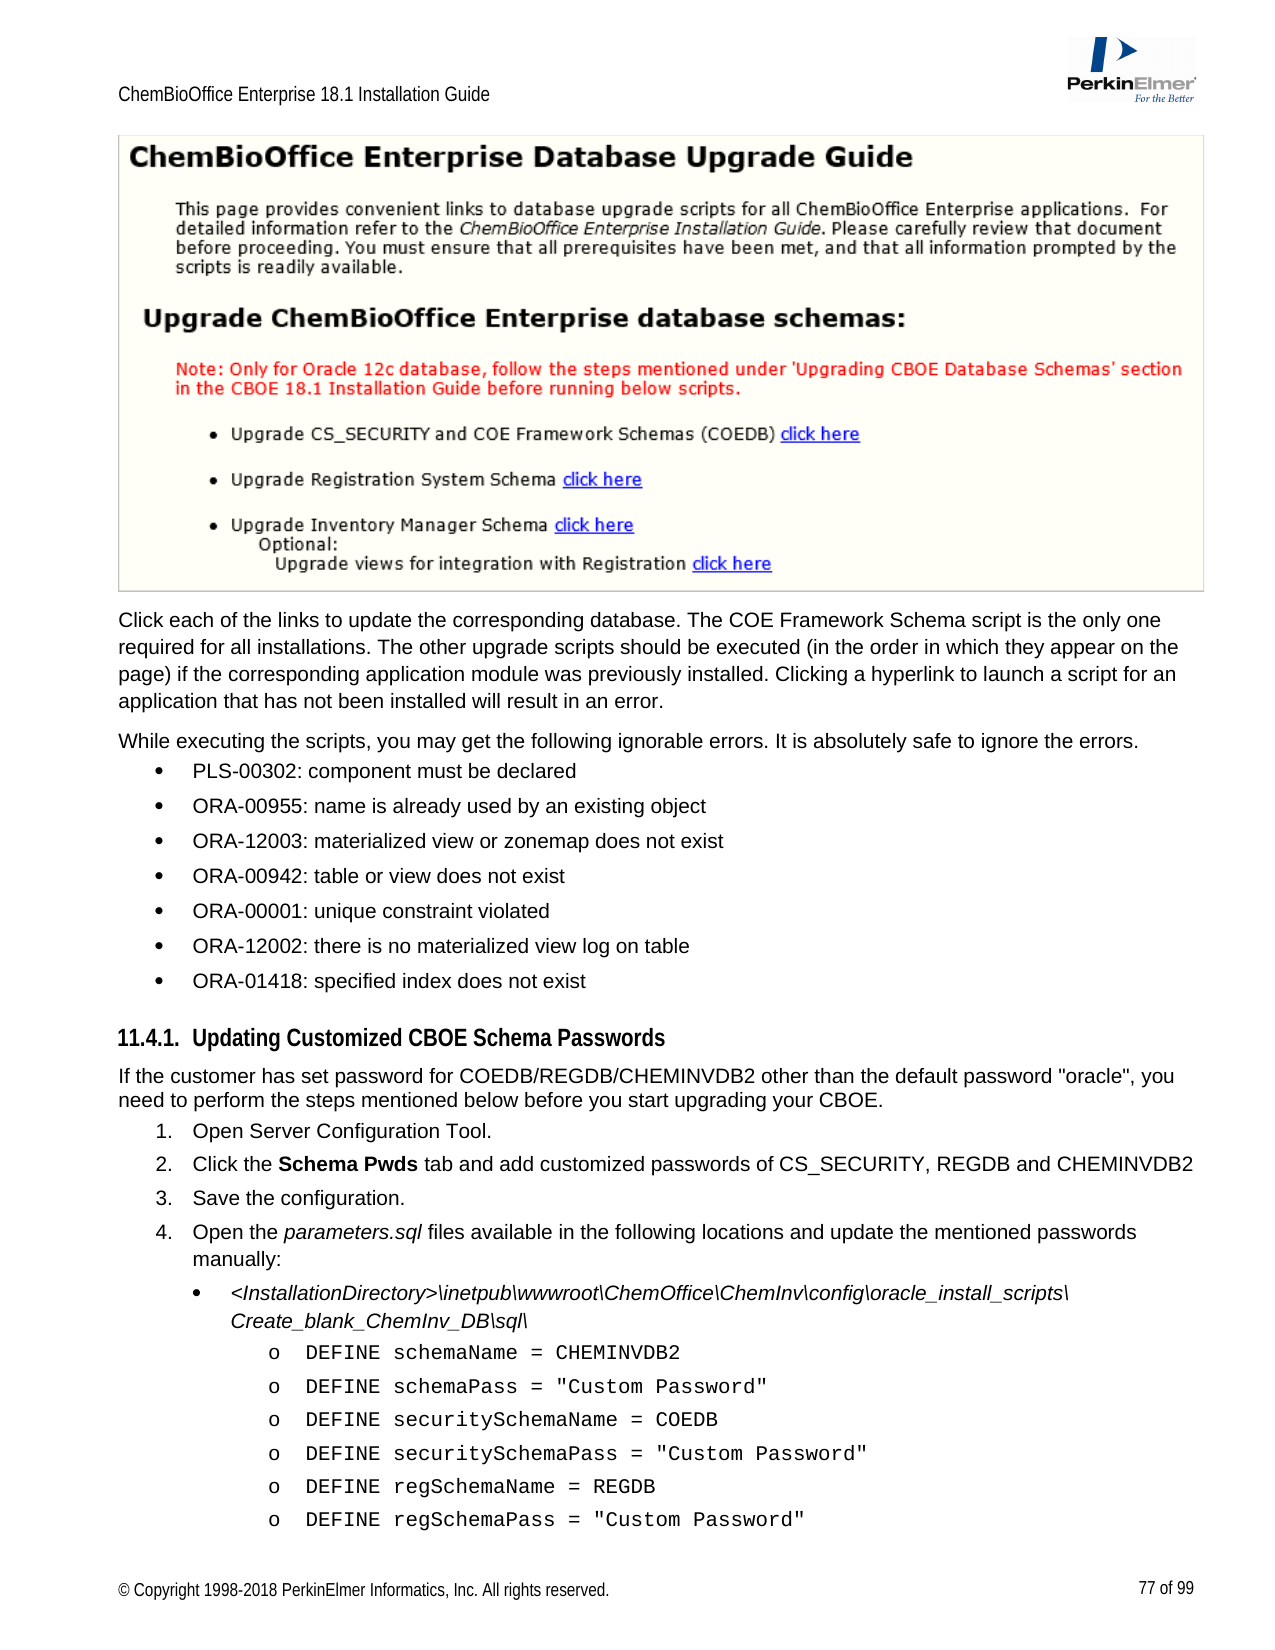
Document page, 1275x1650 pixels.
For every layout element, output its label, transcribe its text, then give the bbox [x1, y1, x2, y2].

list DEFINE schemaPass = "Custom Password" [268, 1376, 1204, 1399]
list ORA-12002: there is no materialized view log on table [155, 934, 1204, 958]
list DEFINE securitySchemaPass = "Custom Password" [268, 1443, 1204, 1466]
subtitle Updating Customized CBOE Schema Passwords [117, 1023, 1204, 1052]
picture [1067, 37, 1197, 102]
list DEFINE regSchemaPass = "Custom Password" [268, 1509, 1204, 1533]
text If the customer has set password for COEDB/REGDB/CHEMINVDB2 other than the default password "oracle", you need to perform the steps mentioned below before you start upgrading your CBOE. [118, 1064, 1204, 1112]
list PLS-00302: component must be declared [155, 759, 1204, 783]
list DEFINE securitySchemaName = COEDB [268, 1409, 1204, 1433]
list Save the configuration. [155, 1186, 1204, 1210]
list Click the Schema Pwds tab and add customized passwords of CS_SECURITY, REGDB and CHEMINVDB2 [155, 1152, 1204, 1176]
list ORA-12003: materialized view or zonemap does not exist [155, 829, 1204, 853]
list DEFINE regSchemaName = REGDB [268, 1476, 1204, 1500]
text Click each of the links to update the corresponding database. The COE Framework Schema script is the only one required for all installations. The other upgrade scripts should be executed (in the order in which they appear on the page) if the corresponding application module was previously installed. Clicking a hyperlink to launch a script for an application that has not been installed will result in an error. [118, 604, 1204, 713]
list ORA-00942: table or view does not exist [155, 864, 1204, 888]
list ORA-00955: name is already used by an existing object [155, 794, 1204, 818]
list DEFINE schemaName = CHEMINVDB2 [268, 1342, 1204, 1366]
list <InstallationDirectory>\inetpub\wwwroot\ChemOffice\ChemInv\config\oracle_install_scripts\Create_blank_ChemInv_DB\sql\ [193, 1281, 1204, 1332]
text While executing the scripts, you may get the following ignorable errors. It is absolutely safe to ignore the errors. [118, 725, 1204, 752]
picture [118, 135, 1205, 592]
list ORA-00001: unique constraint violated [155, 899, 1204, 923]
list Open the parameters.sql files available in the following locations and update the mentioned passwords manually: [155, 1220, 1204, 1271]
list ORA-01418: specified index does not exist [155, 969, 1204, 993]
list Open Server Configuration Tool. [155, 1118, 1204, 1142]
